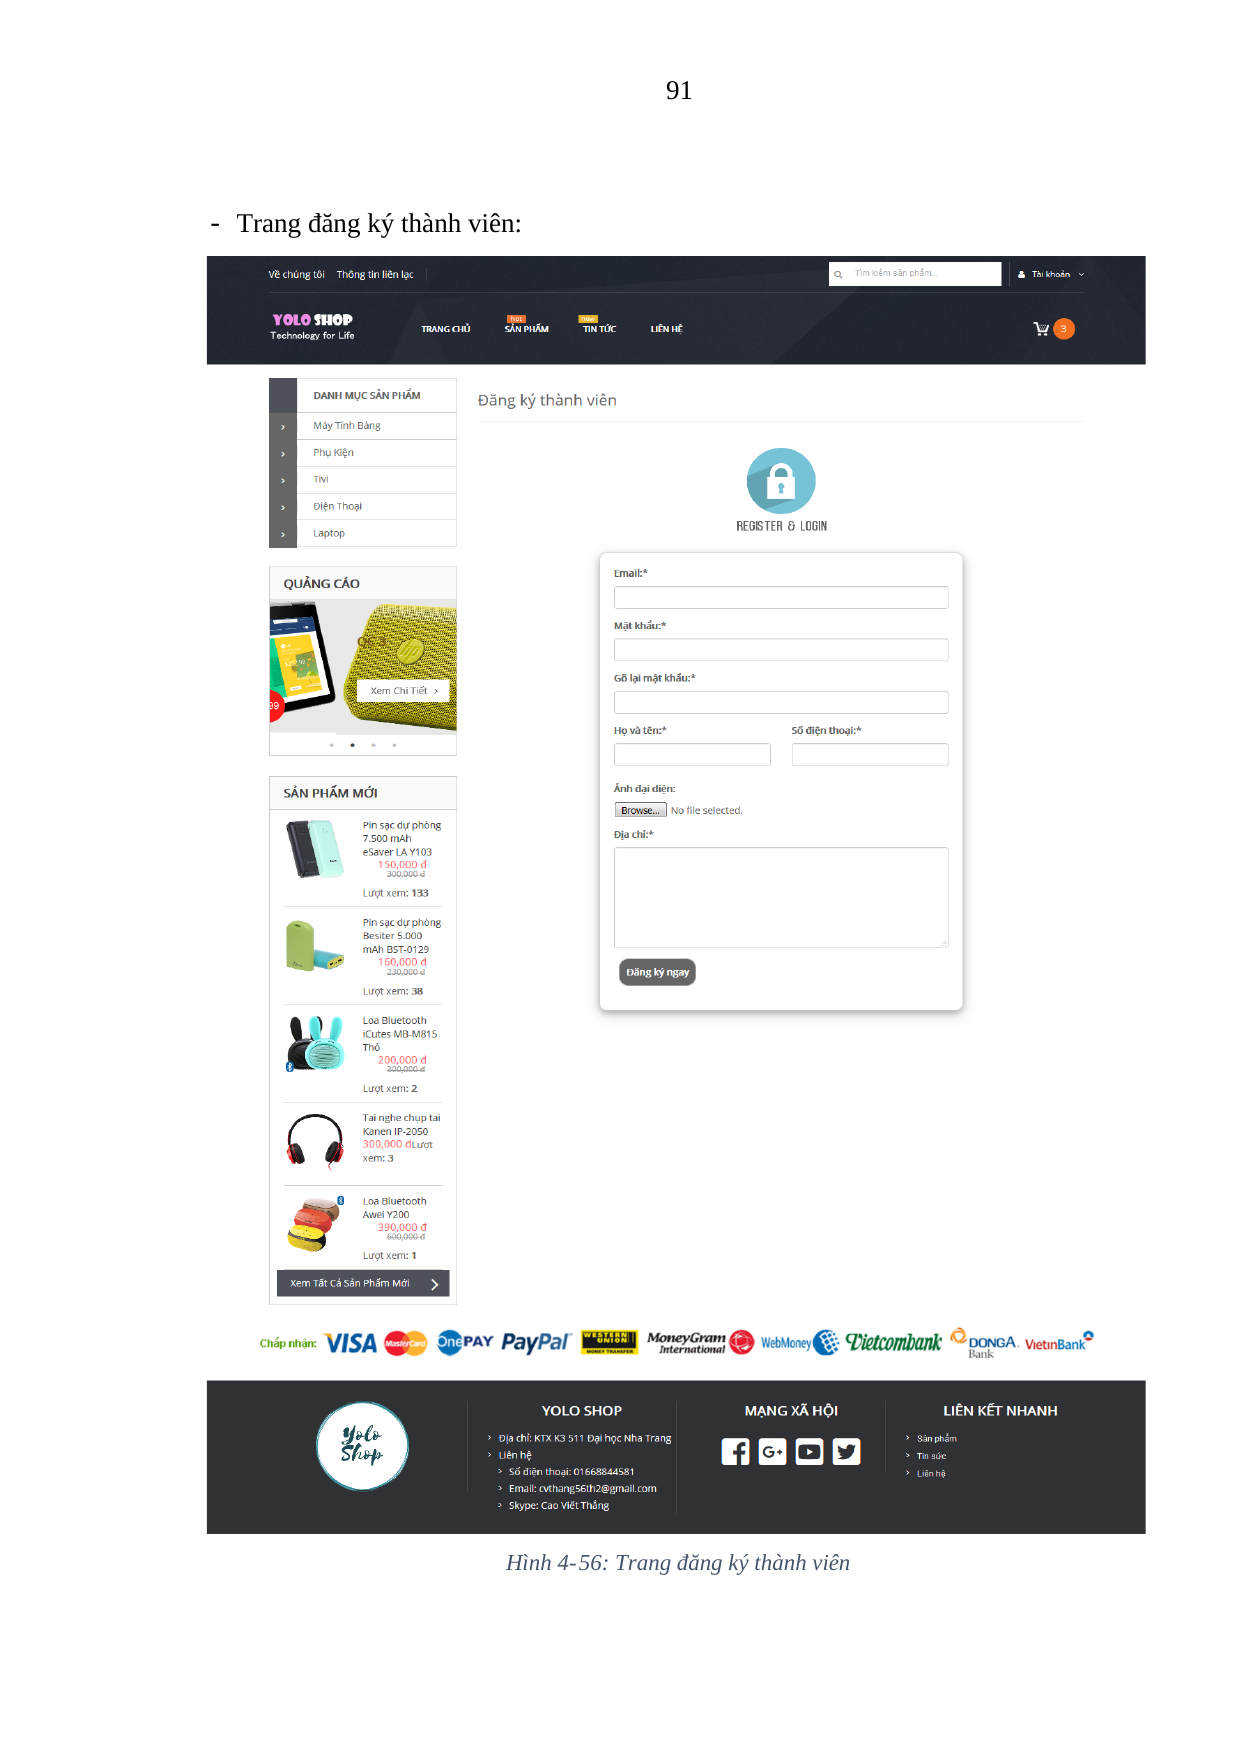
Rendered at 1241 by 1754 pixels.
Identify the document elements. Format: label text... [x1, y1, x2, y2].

picture [206, 256, 1146, 1534]
list Trang đăng ký thành viên: [207, 207, 1122, 240]
